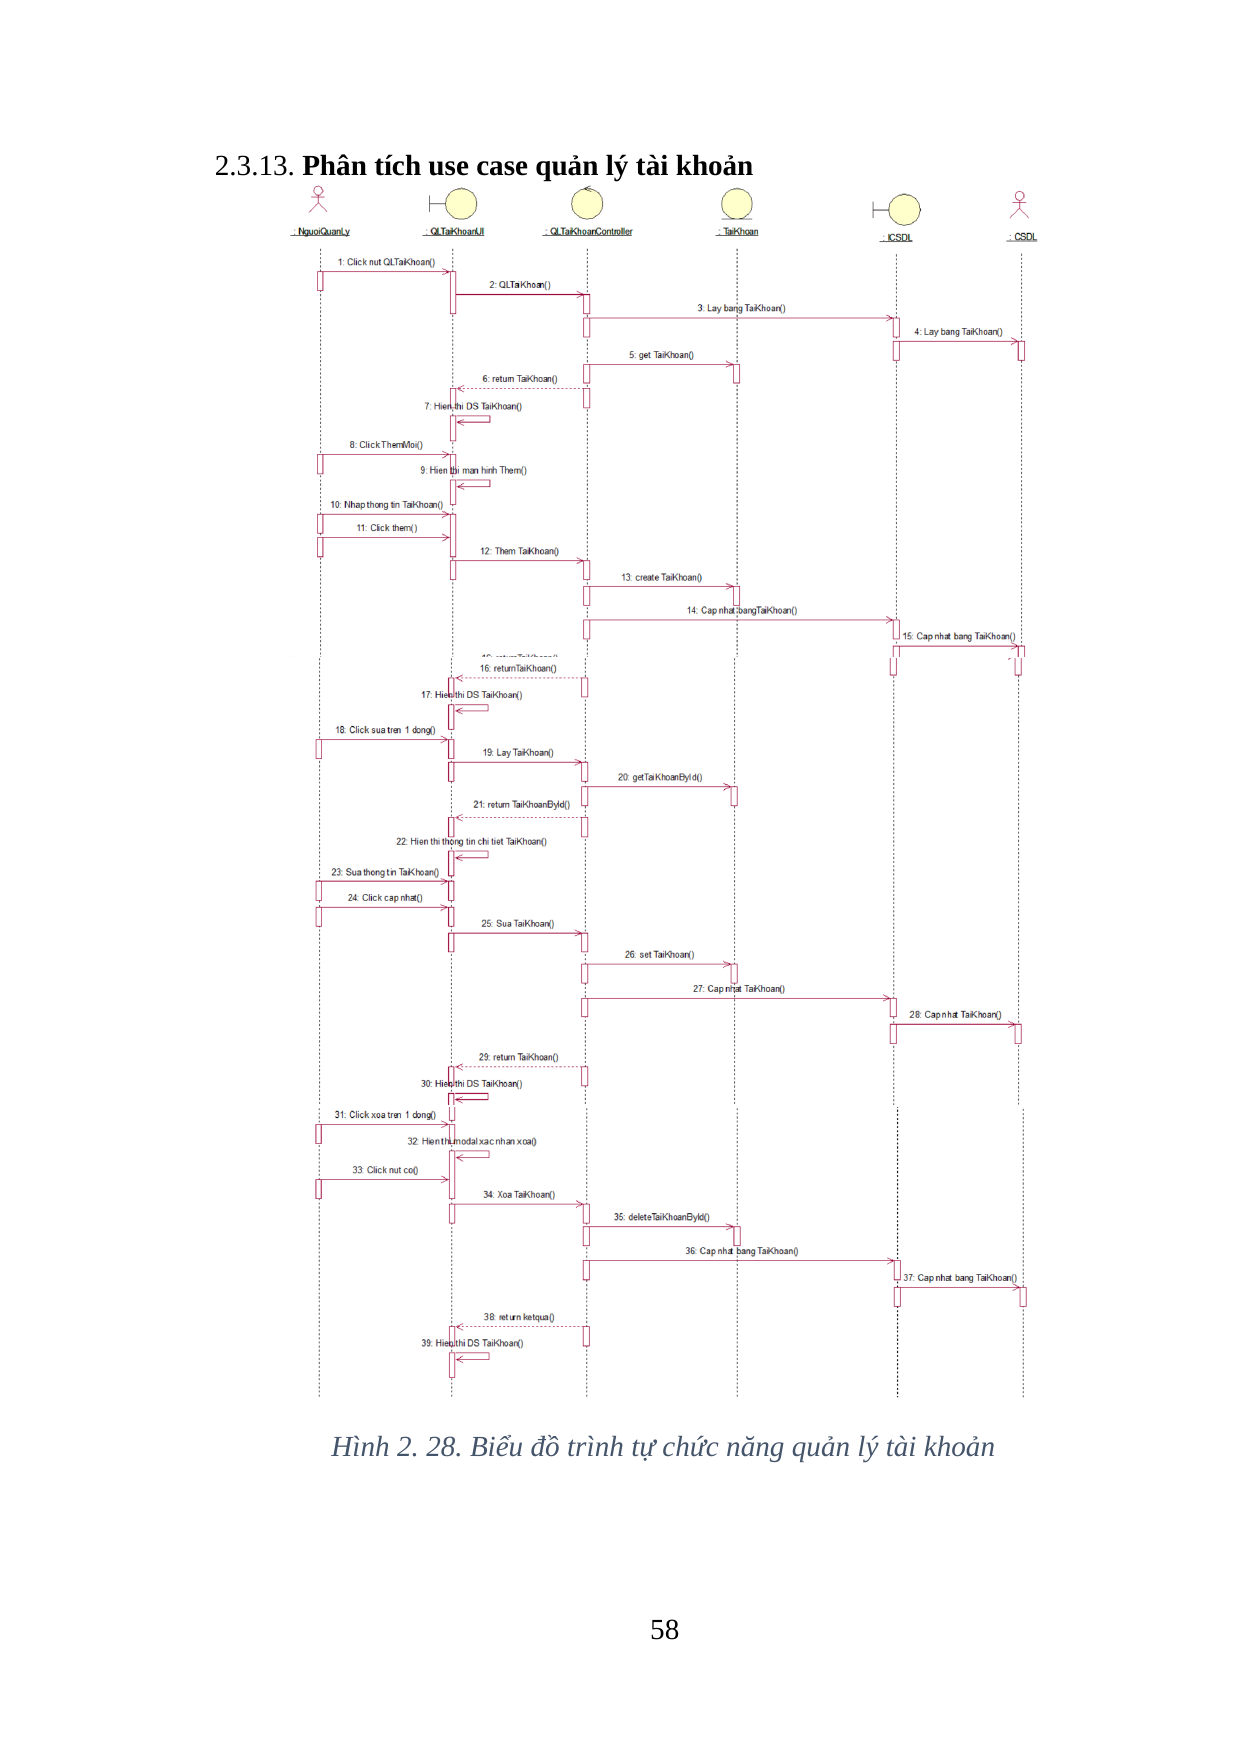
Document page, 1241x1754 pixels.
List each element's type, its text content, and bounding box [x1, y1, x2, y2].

picture [288, 183, 1041, 657]
text Hình 2. 28. Biểu đồ trình tự chức năng quản lý tài khoản [207, 1429, 1122, 1463]
picture [288, 658, 1041, 1105]
subtitle Phân tích use case quản lý tài khoản [302, 148, 1122, 181]
picture [283, 1107, 1046, 1411]
